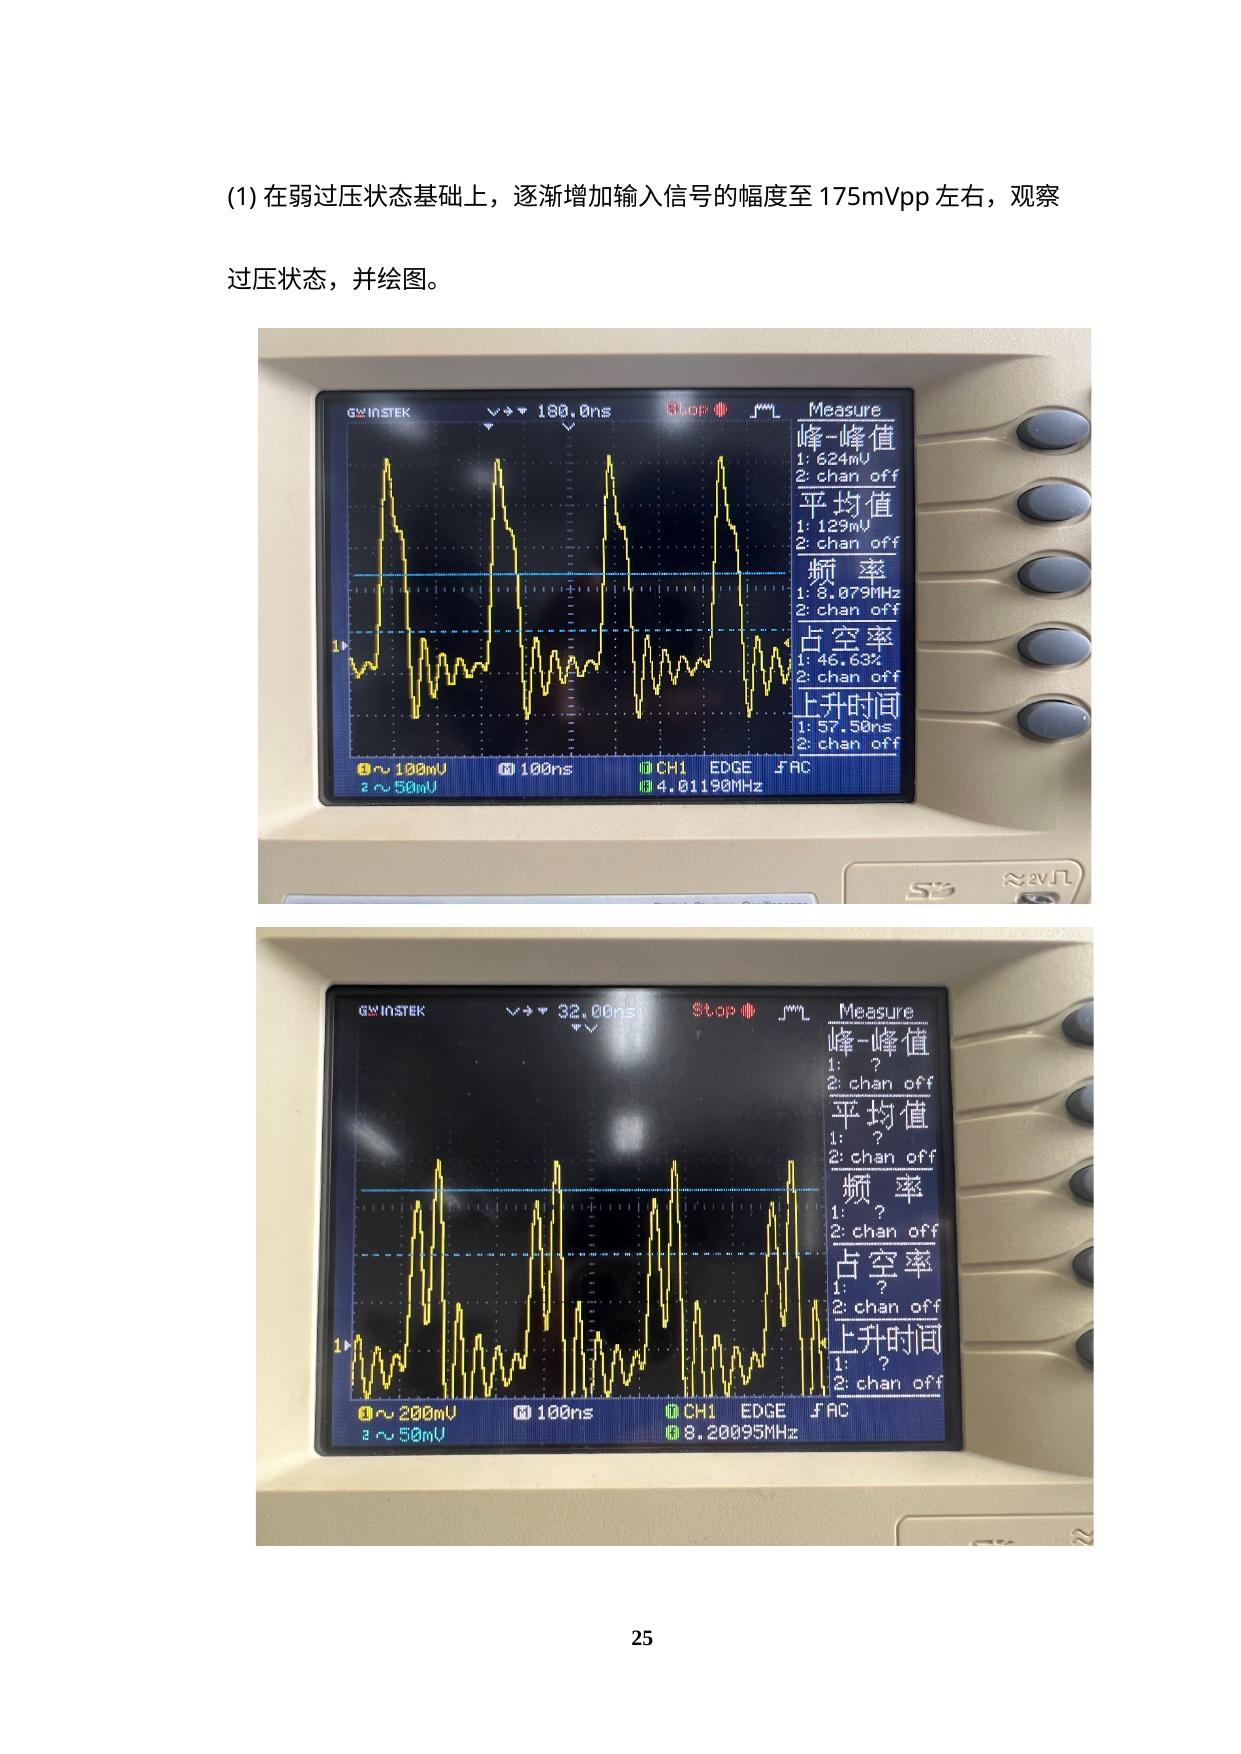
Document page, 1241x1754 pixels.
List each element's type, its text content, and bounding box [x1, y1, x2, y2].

picture [258, 328, 1092, 904]
text 过压状态，并绘图。 [177, 245, 1122, 310]
picture [255, 927, 1094, 1546]
text (1) 在弱过压状态基础上，逐渐增加输入信号的幅度至175mVpp左右，观察 [177, 162, 1122, 227]
